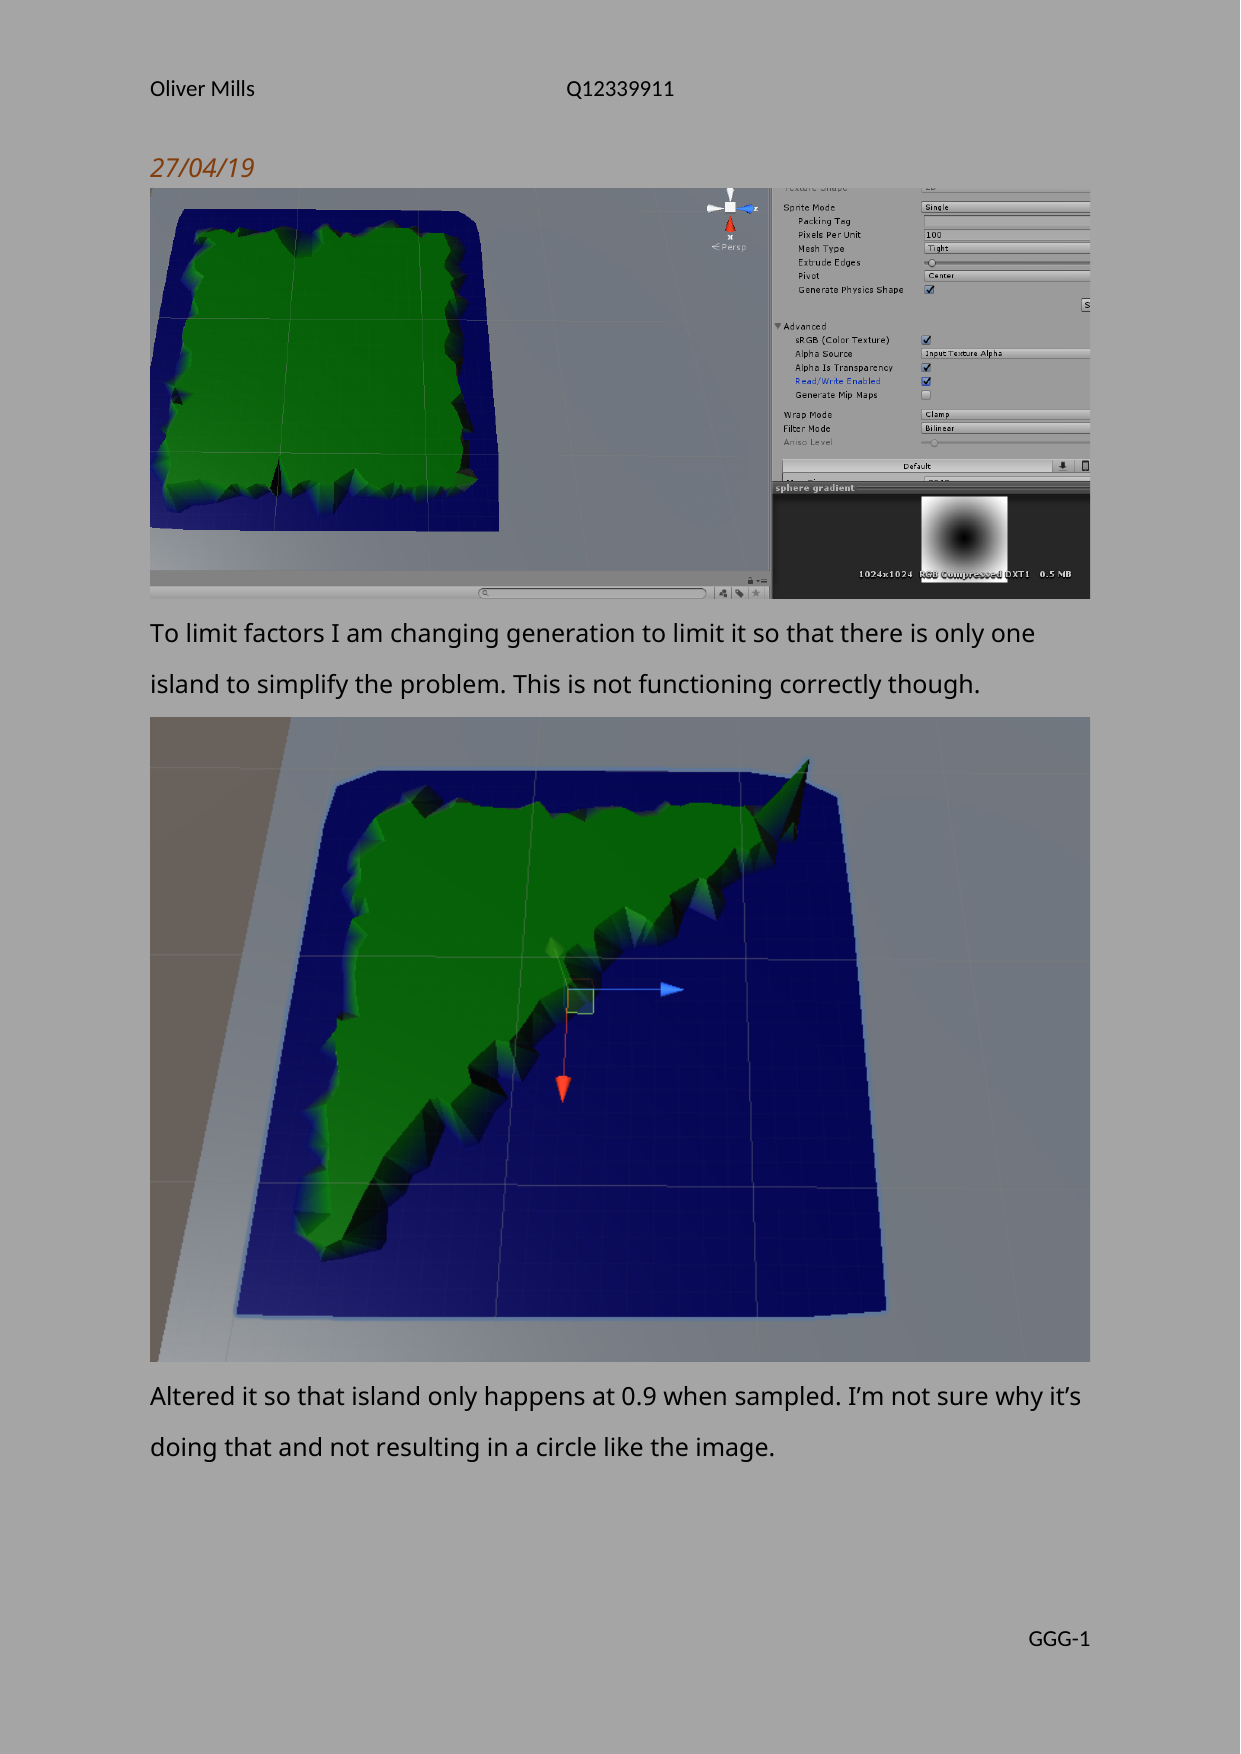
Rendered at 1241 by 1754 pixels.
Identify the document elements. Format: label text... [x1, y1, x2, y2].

subtitle 27/04/19 [150, 150, 1090, 186]
picture [150, 188, 1091, 599]
text To limit factors I am changing generation to limit it so that there is only one island to simplify the problem. This is not functioning correctly though. [150, 616, 1090, 701]
text Altered it so that island only happens at 0.9 when sampled. I’m not sure why it’s doing that and not resulting in a circle like the image. [150, 1378, 1090, 1463]
picture [150, 717, 1091, 1362]
